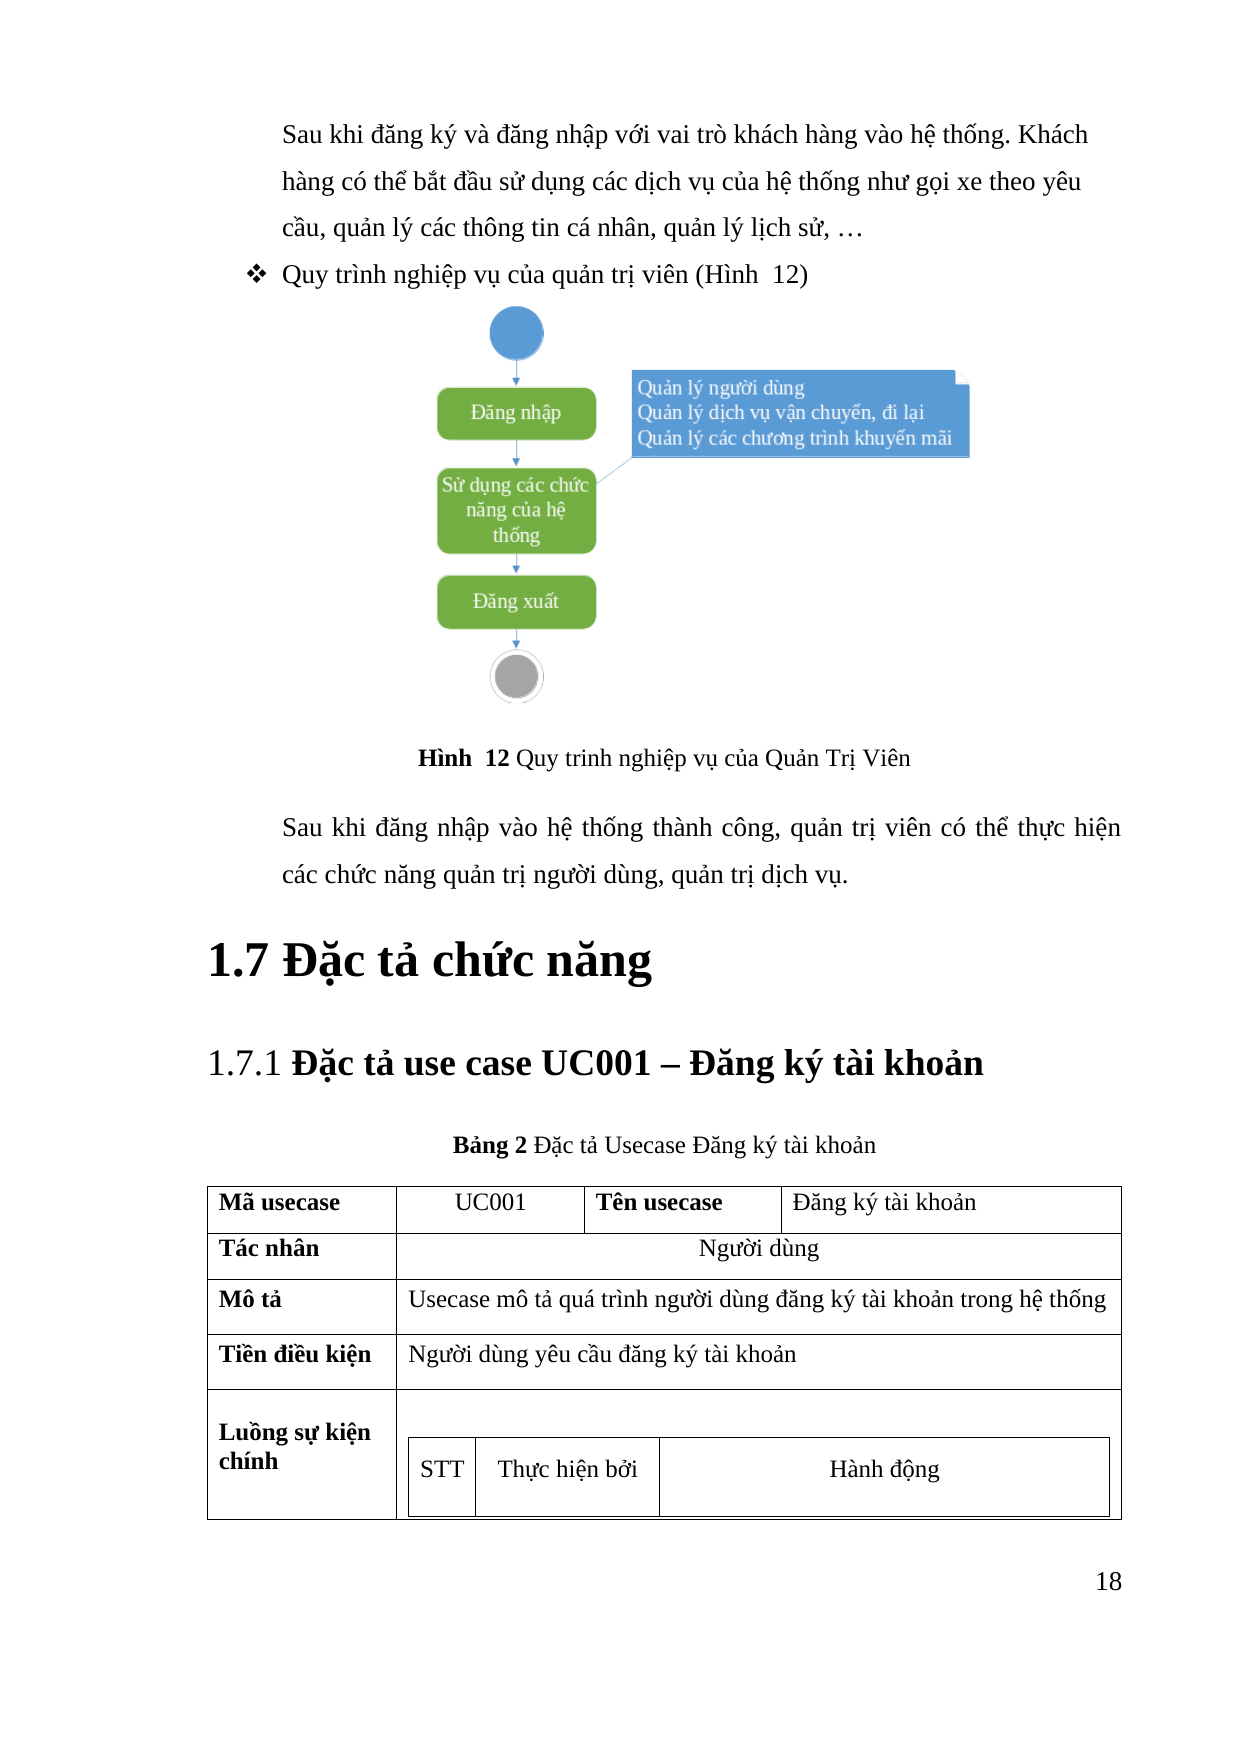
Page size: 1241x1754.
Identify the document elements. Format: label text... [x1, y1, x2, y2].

table_cell Mô tả [208, 1280, 396, 1334]
list Sau khi đăng nhập vào hệ thống thành công, quản trị viên có thể thực hiện các chức năng quản trị người dùng, quản trị dịch vụ. [282, 811, 1122, 889]
table_header Mã usecase [208, 1187, 396, 1232]
text Bảng 2 Đặc tả Usecase Đăng ký tài khoản [207, 1130, 1122, 1159]
table_cell [397, 1390, 1121, 1518]
list Quy trình nghiệp vụ của quản trị viên (Hình 12) [244, 258, 1122, 289]
table_cell Usecase mô tả quá trình người dùng đăng ký tài khoản trong hệ thống [397, 1280, 1121, 1334]
list Sau khi đăng ký và đăng nhập với vai trò khách hàng vào hệ thống. Khách hàng có thể bắt đầu sử dụng các dịch vụ của hệ thống như gọi xe theo yêu cầu, quản lý các thông tin cá nhân, quản lý lịch sử, … [282, 118, 1122, 243]
table_cell Tác nhân [208, 1234, 396, 1279]
table_header UC001 [397, 1187, 584, 1232]
table_cell Luồng sự kiện chính [208, 1390, 396, 1518]
table_header Đăng ký tài khoản [782, 1187, 1121, 1232]
table_cell Tiền điều kiện [208, 1335, 396, 1389]
table_cell Người dùng [397, 1234, 1121, 1279]
subtitle Đặc tả use case UC001 – Đăng ký tài khoản [207, 1041, 1122, 1084]
table_cell Người dùng yêu cầu đăng ký tài khoản [397, 1335, 1121, 1389]
subtitle Đặc tả chức năng [207, 929, 1122, 987]
text Hình 12 Quy trinh nghiệp vụ của Quản Trị Viên [207, 743, 1122, 772]
table_header Tên usecase [585, 1187, 781, 1232]
